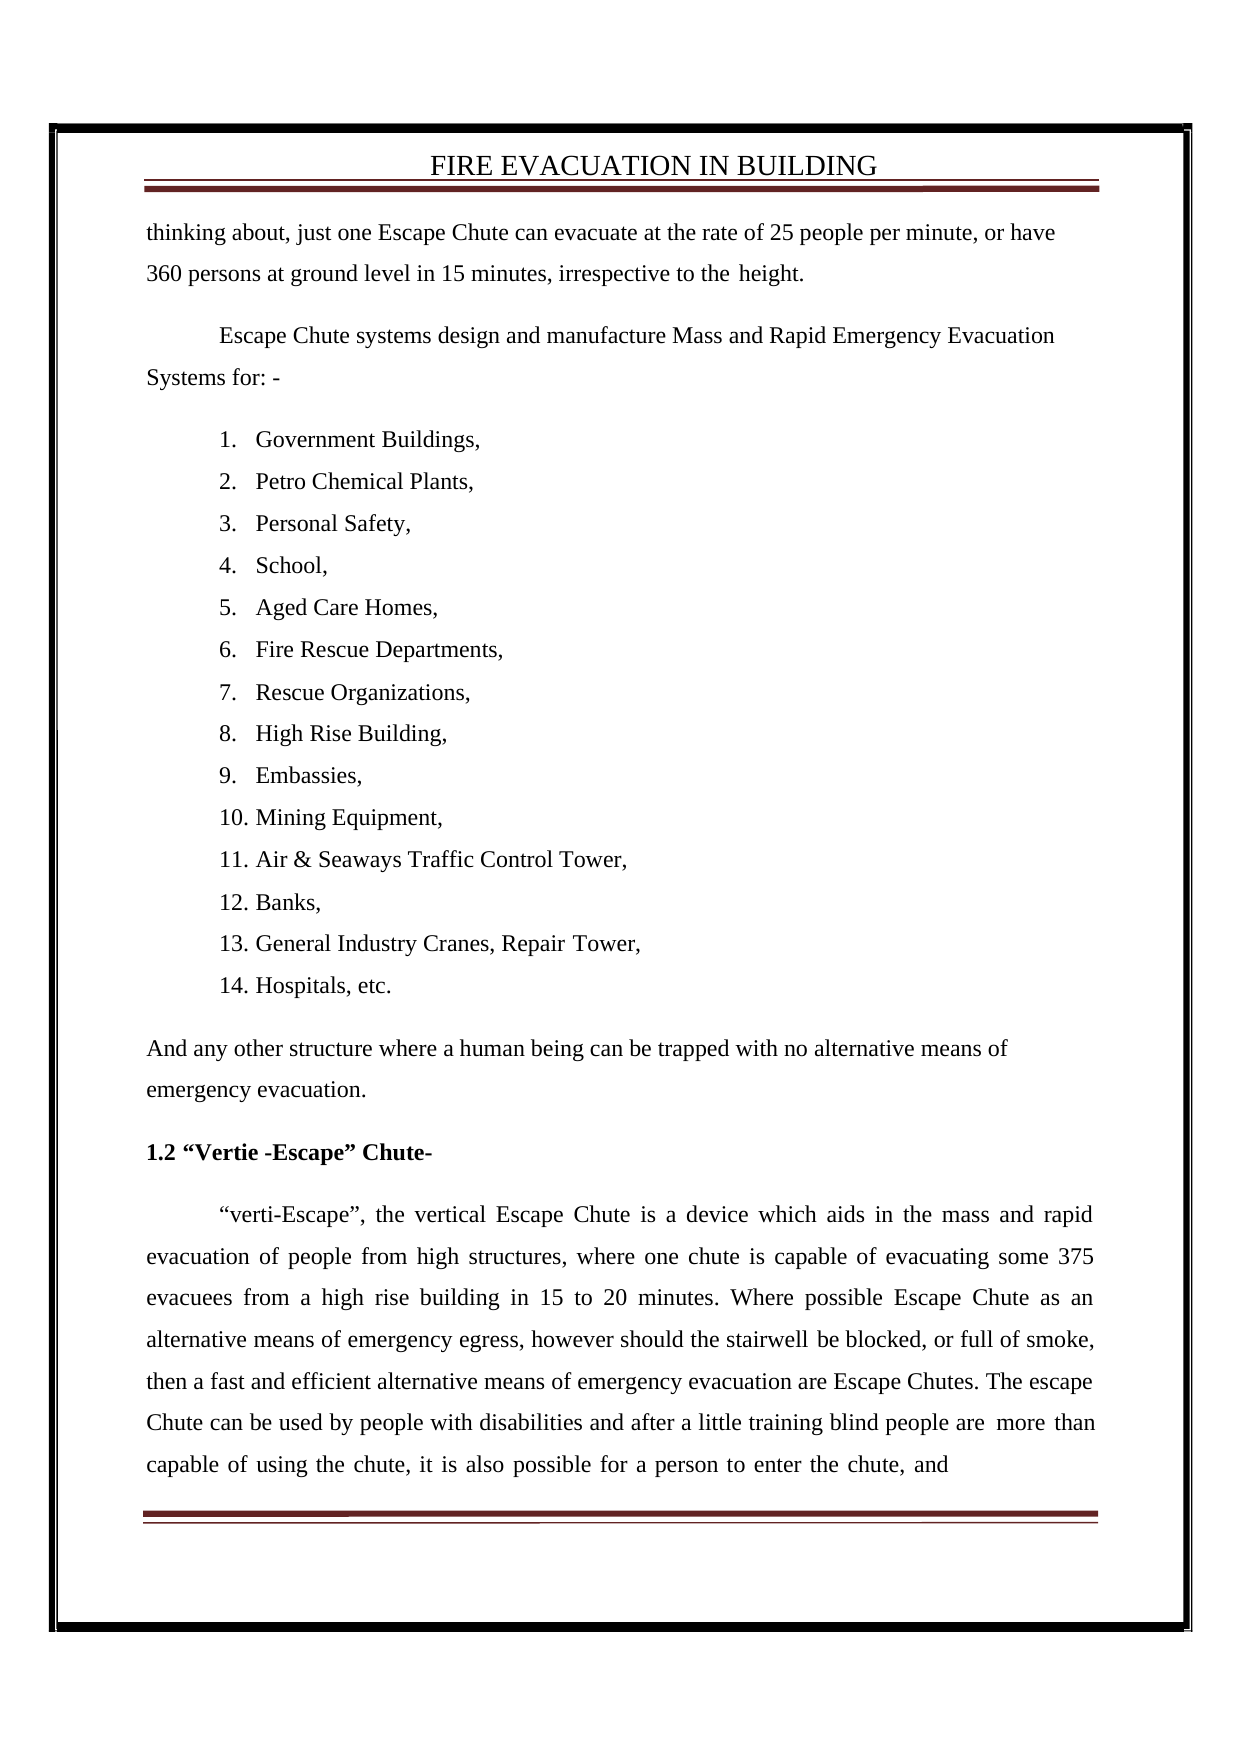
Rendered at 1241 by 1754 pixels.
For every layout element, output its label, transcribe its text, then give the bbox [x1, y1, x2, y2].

list Personal Safety, [219, 509, 1167, 537]
picture [57, 1622, 1184, 1632]
text FIRE EVACUATION IN BUILDING [112, 148, 1167, 182]
list Aged Care Homes, [219, 593, 1167, 621]
list School, [219, 551, 1167, 579]
list Air & Seaways Traffic Control Tower, [219, 845, 1167, 873]
text Escape Chute systems design and manufacture Mass and Rapid Emergency Evacuation Systems for: - [146, 321, 1086, 391]
list Hospitals, etc. [219, 972, 1167, 999]
list Mining Equipment, [219, 803, 1167, 831]
list General Industry Cranes, Repair Tower, [219, 929, 1167, 957]
list High Rise Building, [219, 719, 1167, 747]
list Fire Rescue Departments, [219, 635, 1167, 663]
picture [57, 123, 1183, 133]
list Rescue Organizations, [219, 677, 1167, 705]
list Banks, [219, 887, 1167, 915]
list Petro Chemical Plants, [219, 467, 1167, 495]
text “verti-Escape”, the vertical Escape Chute is a device which aids in the mass and rapid evacuation of people from high structures, where one chute is capable of evacuating some 375 evacuees from a high rise building in 15 to 20 minutes. Where possible Escape Chute as an alternative means of emergency egress, however should the stairwell be blocked, or full of smoke, then a fast and efficient alternative means of emergency evacuation are Escape Chutes. The escape Chute can be used by people with disabilities and after a little training blind people are more than capable of using the chute, it is also possible for a person to enter the chute, and [146, 1200, 1095, 1478]
text thinking about, just one Escape Chute can evacuate at the rate of 25 people per minute, or have 360 persons at ground level in 15 minutes, irrespective to the height. [146, 218, 1086, 287]
subtitle “Vertie -Escape” Chute- [146, 1138, 1167, 1166]
text And any other structure where a human being can be trapped with no alternative means of emergency evacuation. [146, 1034, 1086, 1103]
list Embassies, [219, 762, 1167, 789]
list Government Buildings, [219, 425, 1167, 453]
